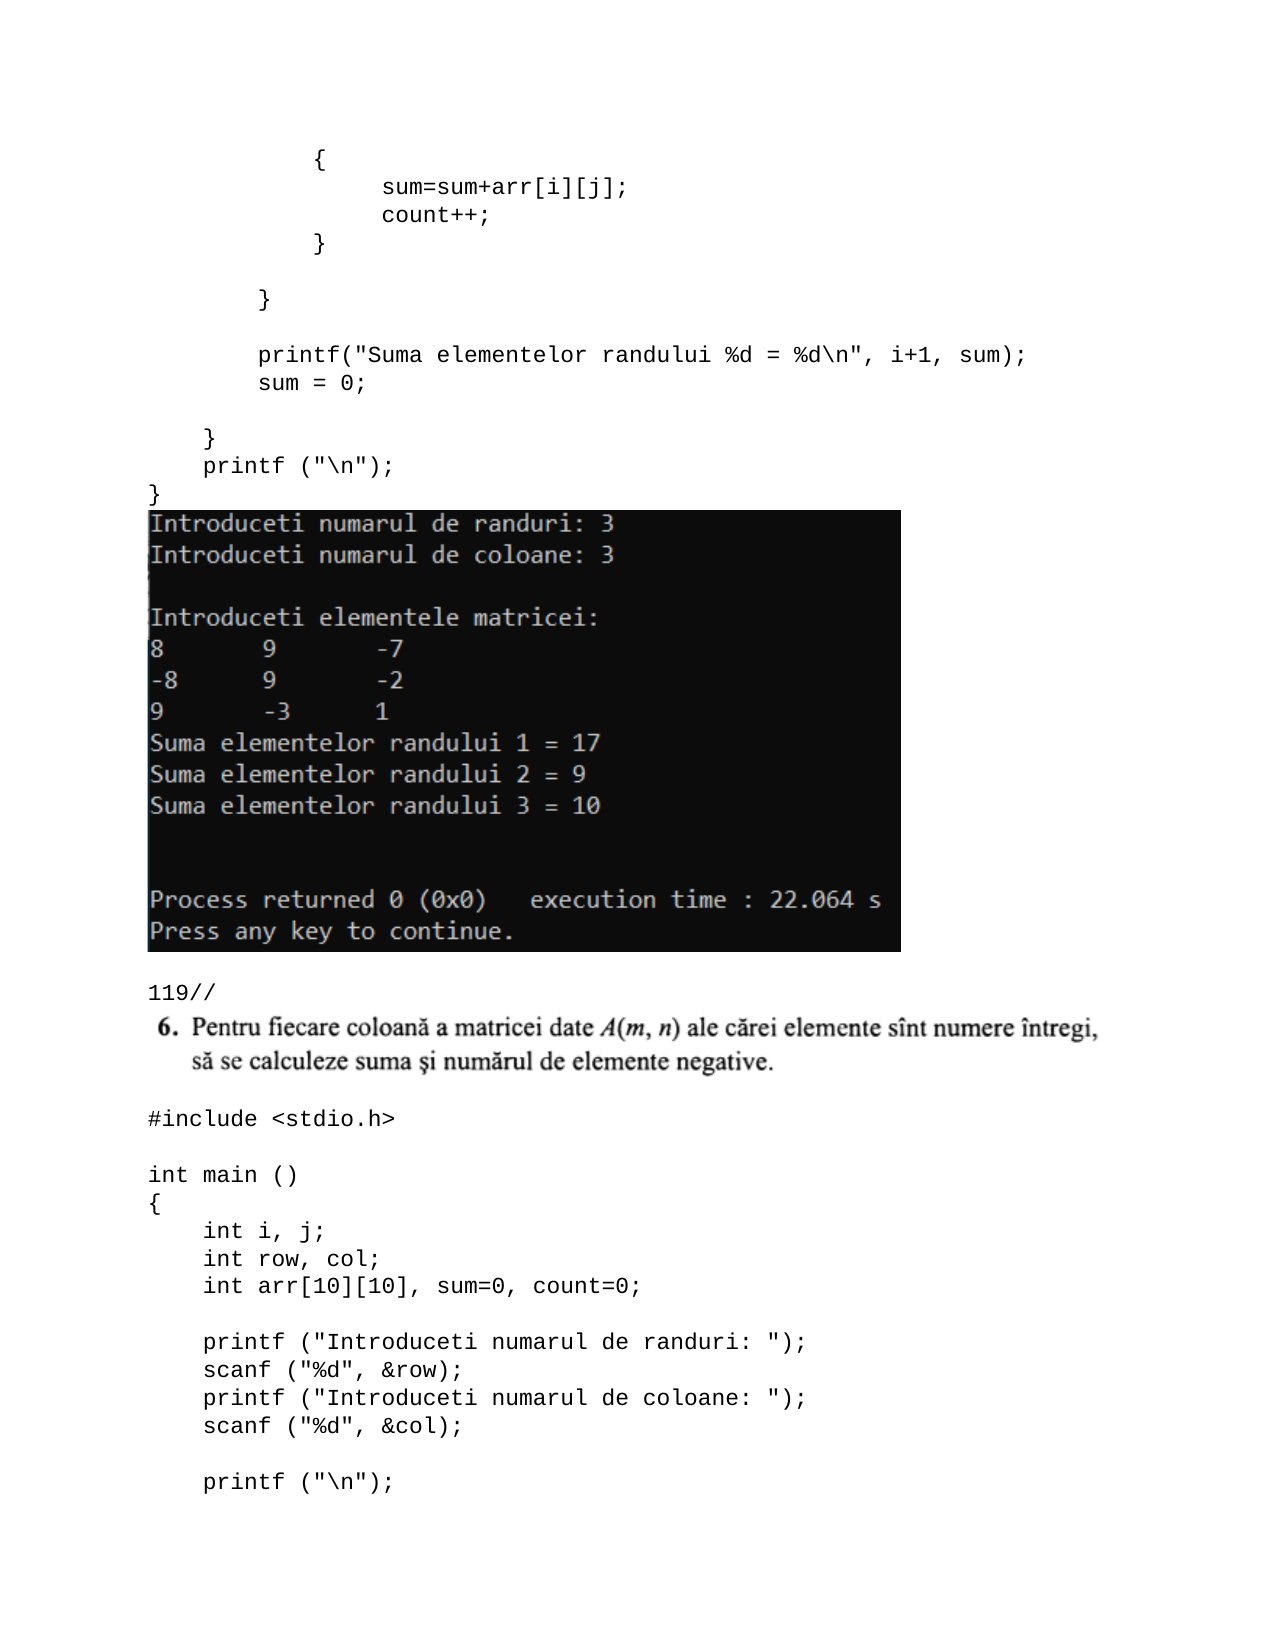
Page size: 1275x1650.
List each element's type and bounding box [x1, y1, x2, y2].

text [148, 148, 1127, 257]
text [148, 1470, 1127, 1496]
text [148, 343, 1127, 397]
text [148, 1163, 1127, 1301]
picture [147, 1009, 1128, 1078]
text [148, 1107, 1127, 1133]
picture [147, 510, 901, 952]
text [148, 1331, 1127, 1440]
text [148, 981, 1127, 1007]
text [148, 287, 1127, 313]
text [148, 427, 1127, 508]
